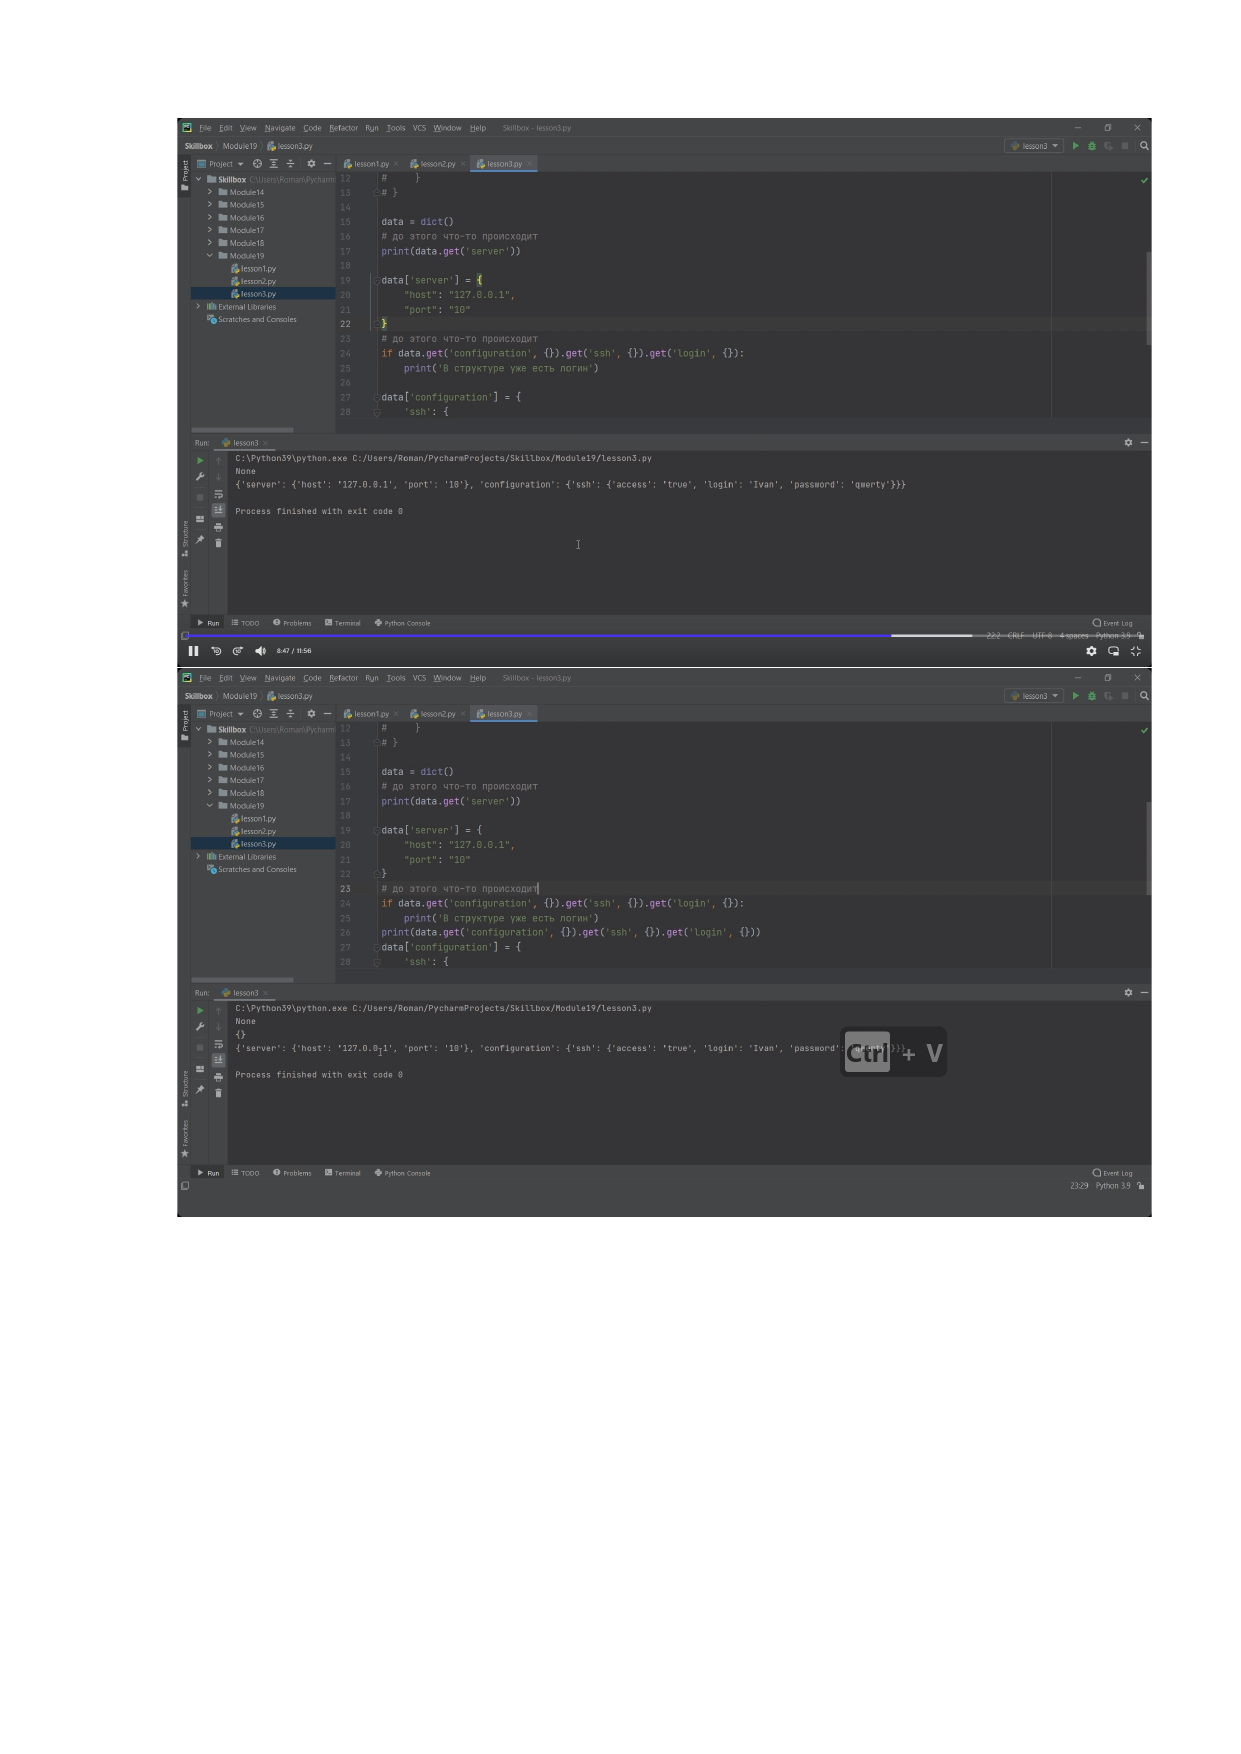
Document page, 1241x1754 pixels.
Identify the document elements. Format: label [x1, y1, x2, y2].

picture [177, 668, 1152, 1217]
picture [177, 118, 1152, 667]
